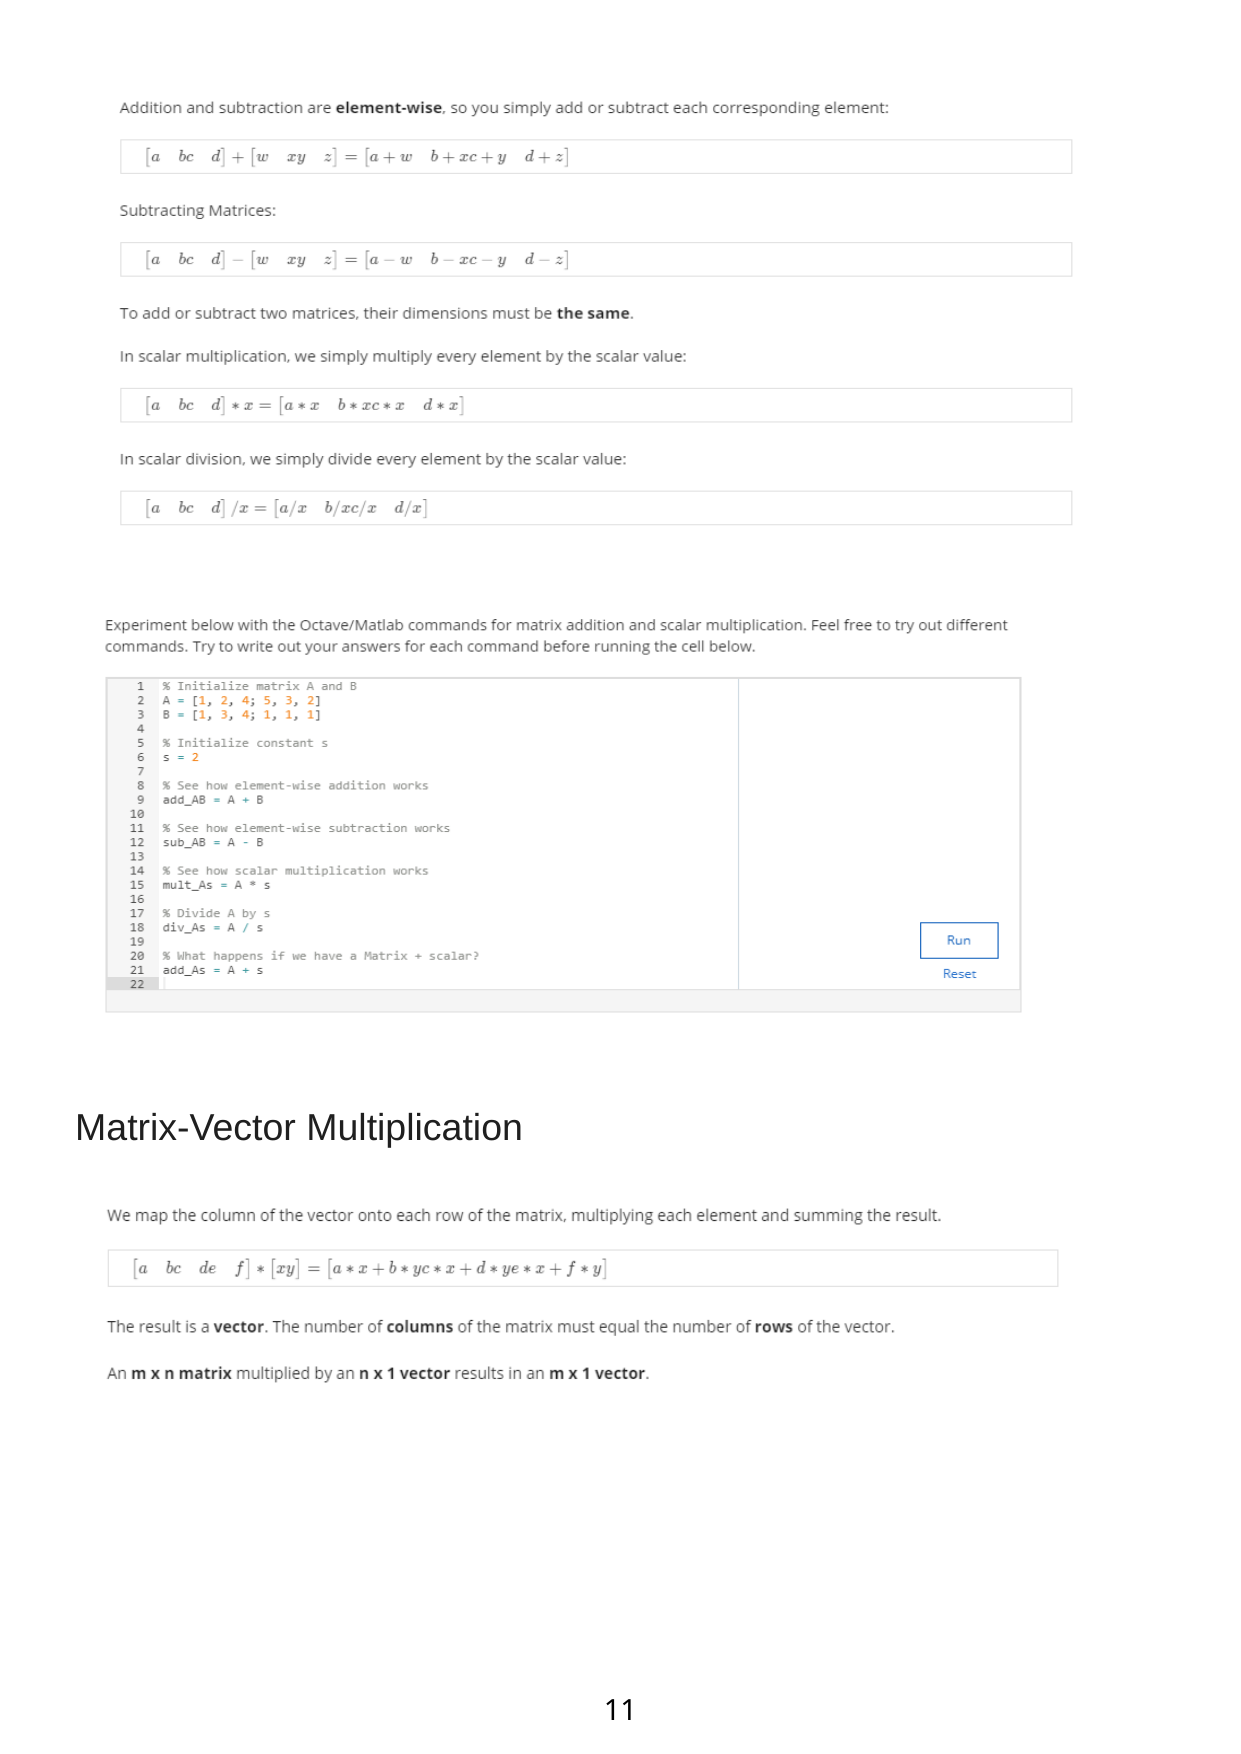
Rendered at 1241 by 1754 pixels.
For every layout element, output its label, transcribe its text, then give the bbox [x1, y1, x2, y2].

text Matrix-Vector Multiplication [75, 1089, 1165, 1164]
picture [75, 1195, 1166, 1412]
picture [75, 608, 1111, 1049]
picture [75, 89, 1145, 541]
